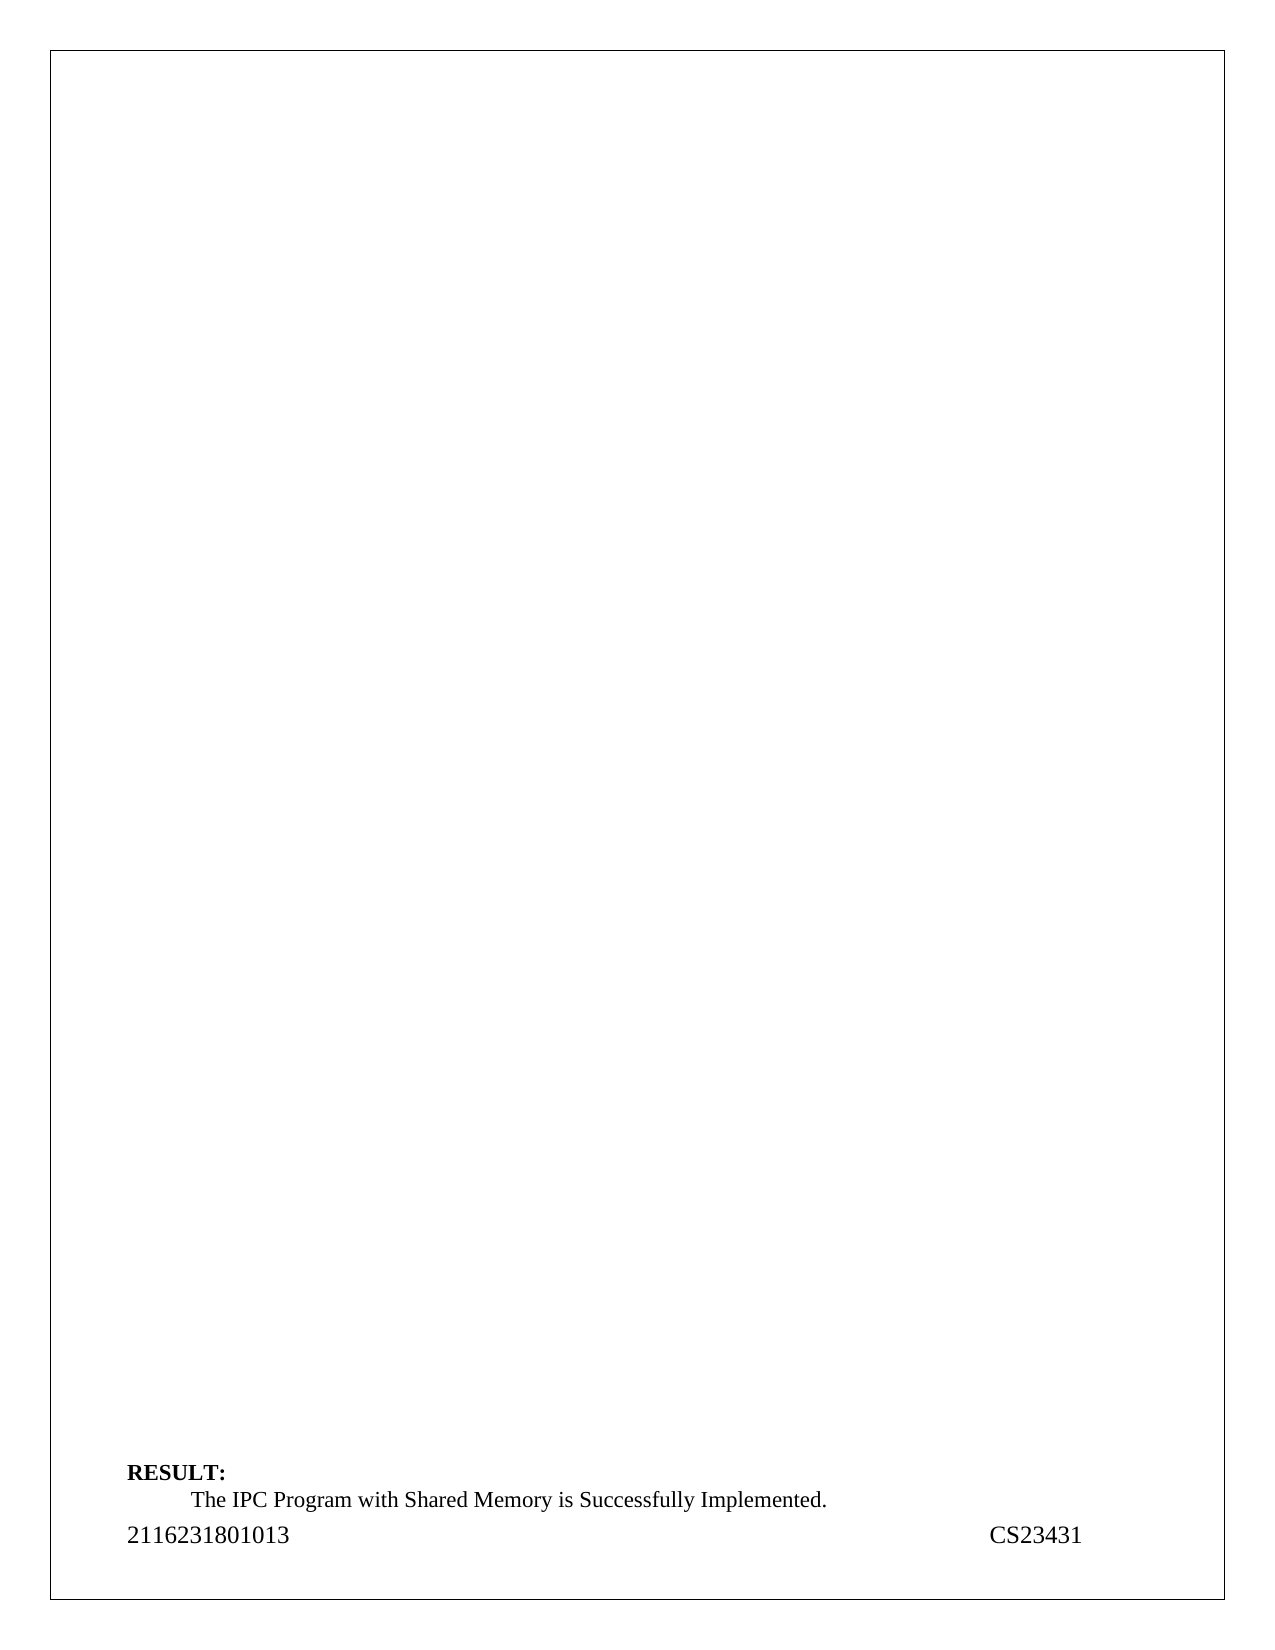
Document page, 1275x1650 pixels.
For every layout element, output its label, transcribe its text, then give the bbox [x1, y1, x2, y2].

text The IPC Program with Shared Memory is Successfully Implemented. [127, 1486, 1154, 1512]
text RESULT: [127, 1459, 1154, 1486]
